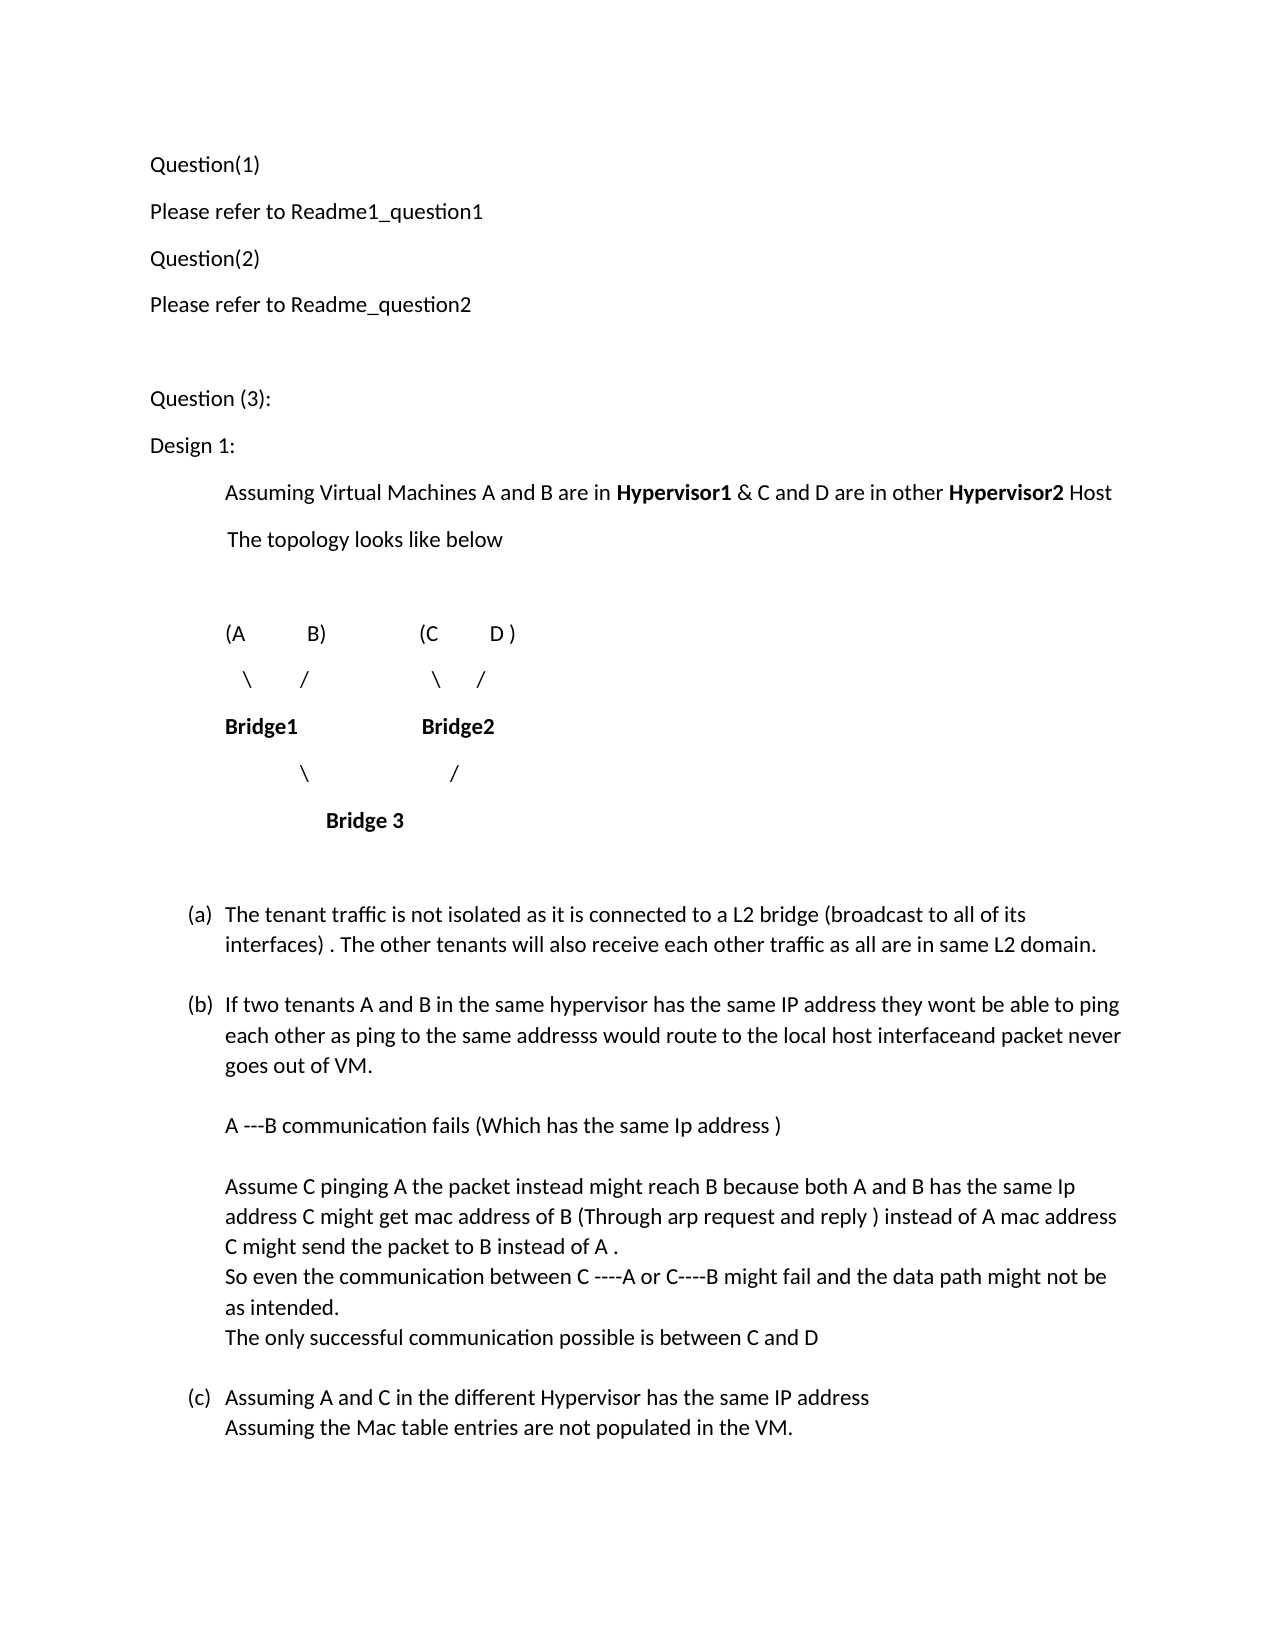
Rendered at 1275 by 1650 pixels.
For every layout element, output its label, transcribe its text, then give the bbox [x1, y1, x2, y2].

text Please refer to Readme1_question1 [150, 197, 1125, 225]
text Bridge1 Bridge2 [150, 712, 1125, 741]
text Assuming Virtual Machines A and B are in Hypervisor1 & C and D are in other Hypervisor2 Host [150, 478, 1125, 506]
list Assume C pinging A the packet instead might reach B because both A and B has the same Ip address C might get mac address of B (Through arp request and reply ) instead of A mac address C might send the packet to B instead of A . [225, 1172, 1125, 1260]
text The topology looks like below [150, 525, 1125, 553]
text Bridge 3 [300, 806, 1125, 834]
text \ / [150, 759, 1125, 787]
text Design 1: [150, 431, 1125, 459]
list So even the communication between C ----A or C----B might fail and the data path might not be as intended. [225, 1262, 1125, 1321]
text Question(1) [150, 150, 1125, 178]
list If two tenants A and B in the same hypervisor has the same IP address they wont be able to ping each other as ping to the same addresss would route to the local host interfaceand packet never goes out of VM. [187, 991, 1125, 1079]
list Assuming A and C in the different Hypervisor has the same IP address [187, 1383, 1125, 1411]
list Assuming the Mac table entries are not populated in the VM. [225, 1413, 1125, 1442]
text Please refer to Readme_question2 [150, 291, 1125, 319]
text Question(2) [150, 244, 1125, 272]
list A ---B communication fails (Which has the same Ip address ) [225, 1111, 1125, 1139]
text Question (3): [150, 384, 1125, 412]
list The tenant traffic is not isolated as it is connected to a L2 bridge (broadcast to all of its interfaces) . The other tenants will also receive each other traffic as all are in same L2 domain. [187, 900, 1125, 958]
text (A B) (C D ) [150, 619, 1125, 647]
text \ / \ / [150, 666, 1125, 694]
list The only successful communication possible is between C and D [225, 1323, 1125, 1351]
